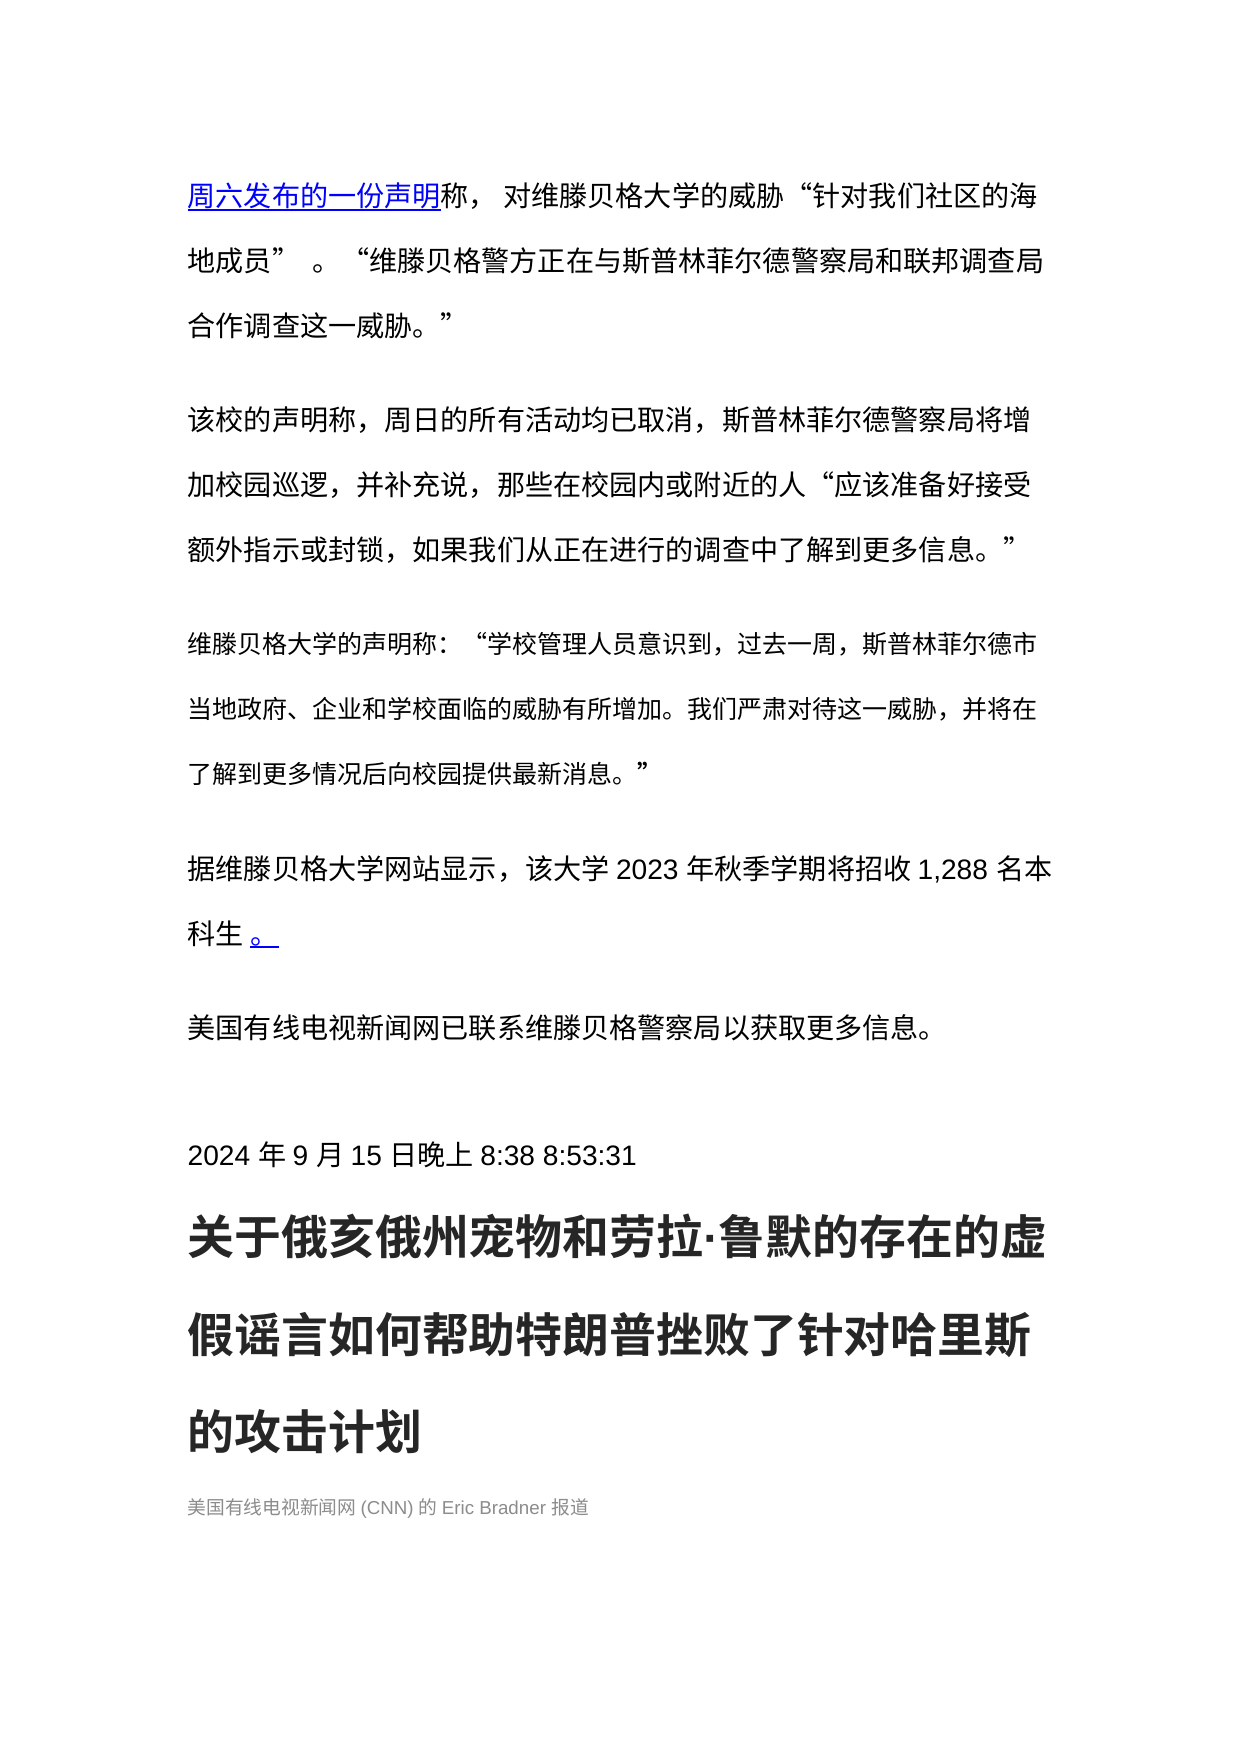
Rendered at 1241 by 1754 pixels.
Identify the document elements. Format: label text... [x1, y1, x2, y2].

text 2024 年 9 月 15 日晚上 8:38 8:53:31 [187, 1120, 1053, 1185]
text 美国有线电视新闻网 (CNN) 的 Eric Bradner 报道 [187, 1490, 1053, 1523]
text 美国有线电视新闻网已联系维滕贝格警察局以获取更多信息。 [187, 994, 1053, 1059]
text 据维滕贝格大学网站显示，该大学 2023 年秋季学期将招收 1,288 名本科生 。 [187, 834, 1053, 964]
text 周六发布的一份声明称， 对维滕贝格大学的威胁“针对我们社区的海地成员” 。“维滕贝格警方正在与斯普林菲尔德警察局和联邦调查局合作调查这一威胁。” [187, 162, 1053, 357]
text 关于俄亥俄州宠物和劳拉·鲁默的存在的虚假谣言如何帮助特朗普挫败了针对哈里斯的攻击计划 [187, 1185, 1053, 1478]
text 维滕贝格大学的声明称：“学校管理人员意识到，过去一周，斯普林菲尔德市当地政府、企业和学校面临的威胁有所增加。我们严肃对待这一威胁，并将在了解到更多情况后向校园提供最新消息。” [187, 610, 1053, 805]
text 该校的声明称，周日的所有活动均已取消，斯普林菲尔德警察局将增加校园巡逻，并补充说，那些在校园内或附近的人“应该准备好接受额外指示或封锁，如果我们从正在进行的调查中了解到更多信息。” [187, 386, 1053, 581]
